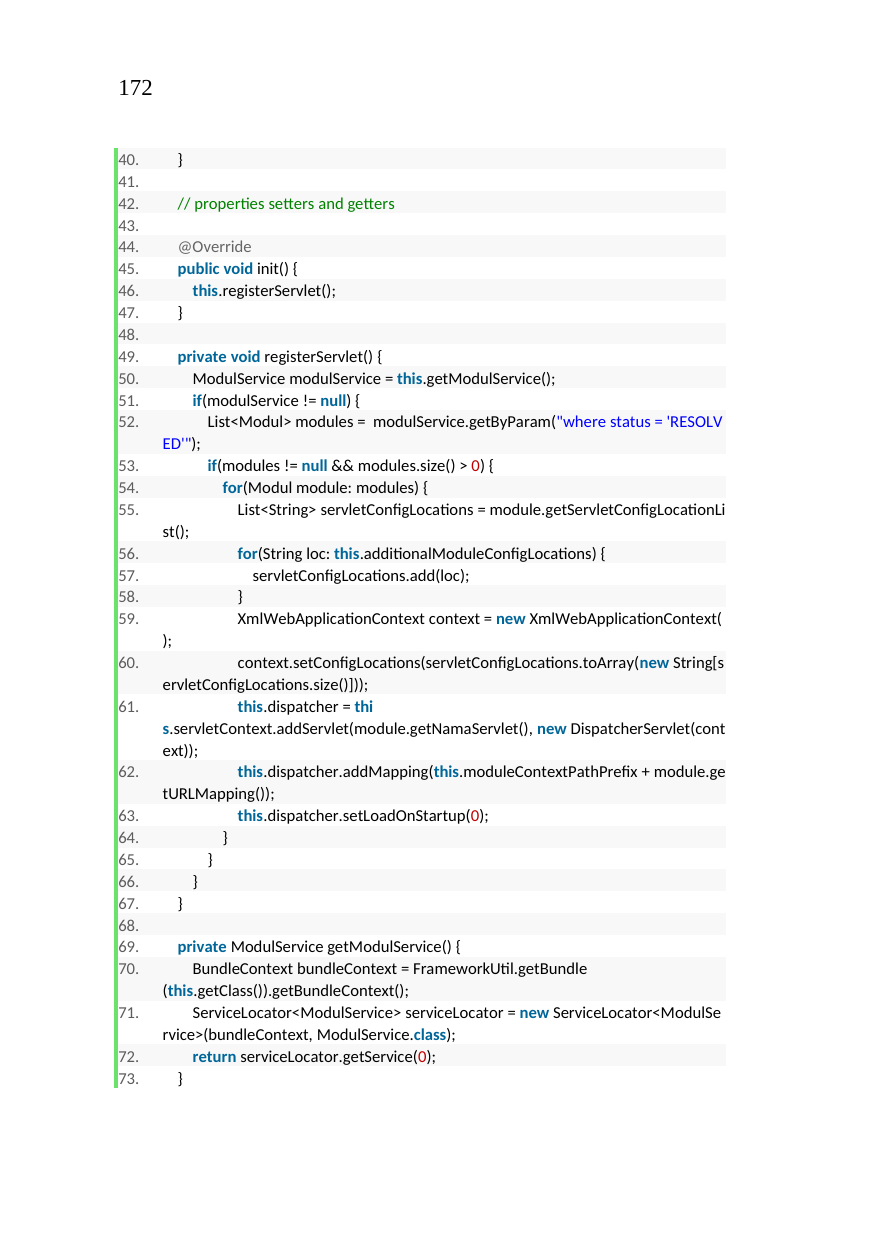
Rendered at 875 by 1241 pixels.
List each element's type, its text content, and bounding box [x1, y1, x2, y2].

list if(modules != null && modules.size() > 0) { [118, 454, 726, 476]
list @Override [118, 235, 726, 257]
list } [118, 869, 726, 891]
list } [118, 301, 726, 323]
list this.dispatcher = this.servletContext.addServlet(module.getNamaServlet(), new DispatcherServlet(context)); [118, 694, 726, 760]
list if(modulService != null) { [118, 388, 726, 410]
list ServiceLocator<ModulService> serviceLocator = new ServiceLocator<ModulService>(bundleContext, ModulService.class); [118, 1001, 726, 1044]
list List<String> servletConfigLocations = module.getServletConfigLocationList(); [118, 498, 726, 541]
list this.dispatcher.addMapping(this.moduleContextPathPrefix + module.getURLMapping()); [118, 760, 726, 804]
list public void init() { [118, 257, 726, 279]
list } [118, 148, 726, 169]
list private void registerServlet() { [118, 344, 726, 366]
list } [118, 826, 726, 848]
list } [118, 585, 726, 607]
list // properties setters and getters [118, 191, 726, 213]
list } [118, 1066, 726, 1088]
list this.dispatcher.setLoadOnStartup(0); [118, 804, 726, 826]
list servletConfigLocations.add(loc); [118, 563, 726, 585]
list XmlWebApplicationContext context = new XmlWebApplicationContext(); [118, 607, 726, 651]
list context.setConfigLocations(servletConfigLocations.toArray(new String[servletConfigLocations.size()])); [118, 651, 726, 694]
list this.registerServlet(); [118, 279, 726, 301]
list } [118, 848, 726, 869]
list for(Modul module: modules) { [118, 476, 726, 498]
list private ModulService getModulService() { [118, 935, 726, 957]
list BundleContext bundleContext = FrameworkUtil.getBundle(this.getClass()).getBundleContext(); [118, 957, 726, 1001]
list } [118, 891, 726, 913]
list return serviceLocator.getService(0); [118, 1044, 726, 1066]
list for(String loc: this.additionalModuleConfigLocations) { [118, 541, 726, 563]
list List<Modul> modules = modulService.getByParam("where status = 'RESOLVED'"); [118, 410, 726, 454]
list ModulService modulService = this.getModulService(); [118, 366, 726, 388]
